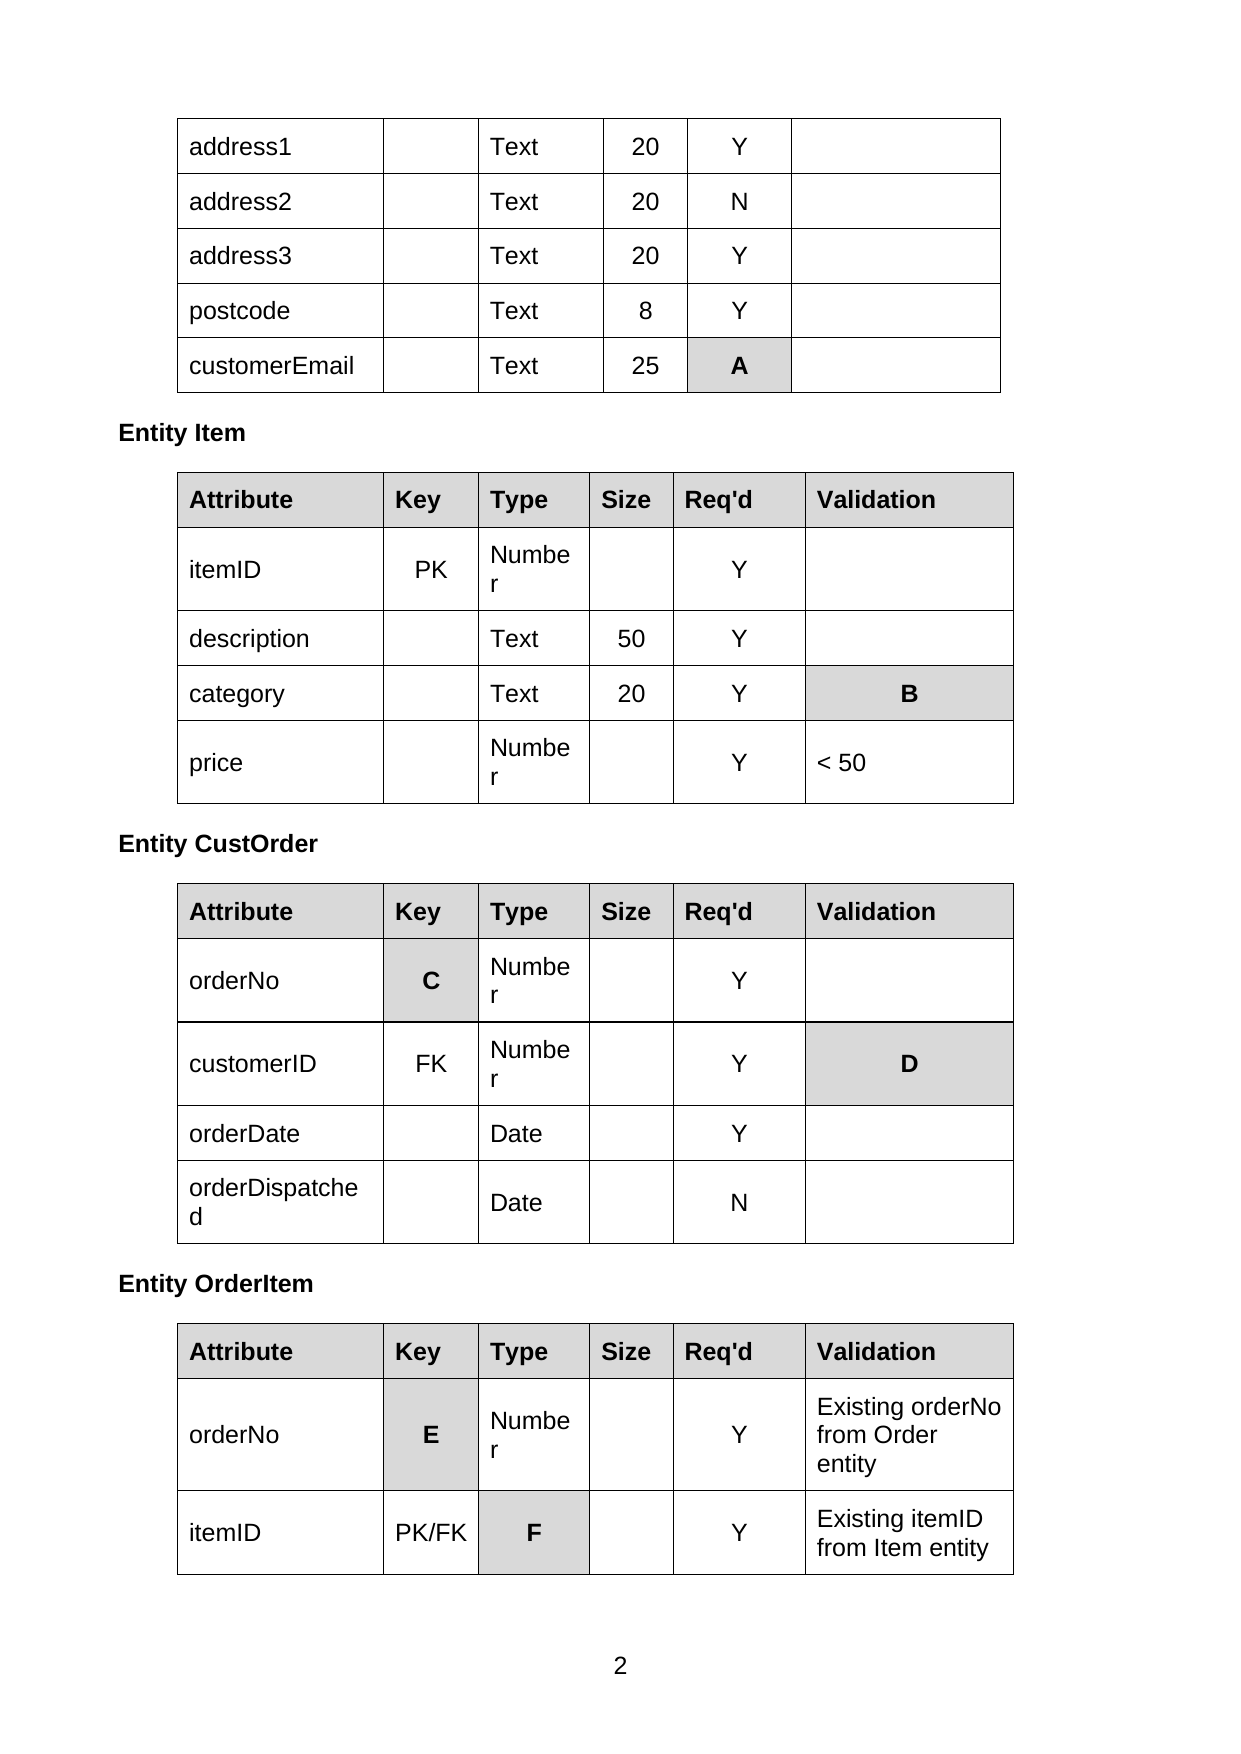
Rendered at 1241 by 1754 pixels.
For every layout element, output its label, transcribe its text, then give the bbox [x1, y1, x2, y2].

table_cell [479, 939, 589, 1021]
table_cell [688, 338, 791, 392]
table_cell [384, 284, 478, 337]
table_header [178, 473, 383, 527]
table_cell Text [479, 284, 603, 337]
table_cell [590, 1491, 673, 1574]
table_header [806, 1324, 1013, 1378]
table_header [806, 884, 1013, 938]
table_cell [792, 119, 1000, 173]
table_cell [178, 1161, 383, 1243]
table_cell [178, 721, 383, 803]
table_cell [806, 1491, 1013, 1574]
table_cell 20 [604, 119, 687, 173]
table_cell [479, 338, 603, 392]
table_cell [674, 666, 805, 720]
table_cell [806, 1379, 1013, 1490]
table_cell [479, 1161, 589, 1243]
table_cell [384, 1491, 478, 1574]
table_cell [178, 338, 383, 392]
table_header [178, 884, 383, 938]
table_cell [384, 174, 478, 228]
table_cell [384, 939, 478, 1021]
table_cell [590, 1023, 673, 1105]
subtitle Entity Item [118, 418, 1122, 447]
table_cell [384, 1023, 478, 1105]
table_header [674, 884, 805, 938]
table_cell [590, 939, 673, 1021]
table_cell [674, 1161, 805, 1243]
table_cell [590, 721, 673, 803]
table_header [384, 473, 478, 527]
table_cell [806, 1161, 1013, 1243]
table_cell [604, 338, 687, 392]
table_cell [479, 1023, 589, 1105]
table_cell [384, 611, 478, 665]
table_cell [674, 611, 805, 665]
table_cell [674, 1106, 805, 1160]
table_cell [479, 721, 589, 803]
table_cell postcode [178, 284, 383, 337]
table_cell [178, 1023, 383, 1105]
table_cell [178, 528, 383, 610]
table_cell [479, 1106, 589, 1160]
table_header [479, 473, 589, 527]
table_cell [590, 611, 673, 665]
table_cell 20 [604, 229, 687, 282]
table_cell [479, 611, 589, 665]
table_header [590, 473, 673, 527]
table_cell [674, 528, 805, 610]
table_cell [792, 174, 1000, 228]
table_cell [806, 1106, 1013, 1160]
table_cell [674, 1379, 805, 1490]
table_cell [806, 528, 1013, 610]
subtitle Entity CustOrder [118, 829, 1122, 858]
table_cell address2 [178, 174, 383, 228]
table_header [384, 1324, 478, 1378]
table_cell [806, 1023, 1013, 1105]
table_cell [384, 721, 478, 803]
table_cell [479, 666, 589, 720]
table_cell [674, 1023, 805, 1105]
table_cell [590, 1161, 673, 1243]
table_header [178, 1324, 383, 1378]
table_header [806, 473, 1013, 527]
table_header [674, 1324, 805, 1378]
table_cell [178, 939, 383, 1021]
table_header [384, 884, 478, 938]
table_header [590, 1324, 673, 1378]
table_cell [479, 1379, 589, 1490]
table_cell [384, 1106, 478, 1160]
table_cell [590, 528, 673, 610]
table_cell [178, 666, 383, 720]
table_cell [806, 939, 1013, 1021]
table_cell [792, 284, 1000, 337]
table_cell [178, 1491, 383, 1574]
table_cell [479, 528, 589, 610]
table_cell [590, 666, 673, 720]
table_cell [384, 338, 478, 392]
table_cell Text [479, 119, 603, 173]
table_cell 8 [604, 284, 687, 337]
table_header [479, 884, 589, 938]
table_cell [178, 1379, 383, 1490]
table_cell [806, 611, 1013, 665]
table_cell N [688, 174, 791, 228]
table_cell Y [688, 119, 791, 173]
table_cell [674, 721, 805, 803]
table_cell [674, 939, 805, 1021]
table_cell [384, 229, 478, 282]
table_cell Text [479, 229, 603, 282]
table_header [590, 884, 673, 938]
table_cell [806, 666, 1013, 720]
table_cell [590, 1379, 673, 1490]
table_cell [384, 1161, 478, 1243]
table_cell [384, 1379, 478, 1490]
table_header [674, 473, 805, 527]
table_cell 20 [604, 174, 687, 228]
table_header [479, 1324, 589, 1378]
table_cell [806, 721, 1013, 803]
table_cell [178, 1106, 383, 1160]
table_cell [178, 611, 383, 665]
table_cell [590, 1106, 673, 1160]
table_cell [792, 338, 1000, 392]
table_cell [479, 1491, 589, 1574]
table_cell Y [688, 284, 791, 337]
table_cell [384, 119, 478, 173]
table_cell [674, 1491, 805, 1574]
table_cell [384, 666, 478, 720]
table_cell Y [688, 229, 791, 282]
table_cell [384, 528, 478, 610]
table_cell Text [479, 174, 603, 228]
table_cell [792, 229, 1000, 282]
table_cell address3 [178, 229, 383, 282]
subtitle Entity OrderItem [118, 1269, 1122, 1298]
table_cell address1 [178, 119, 383, 173]
